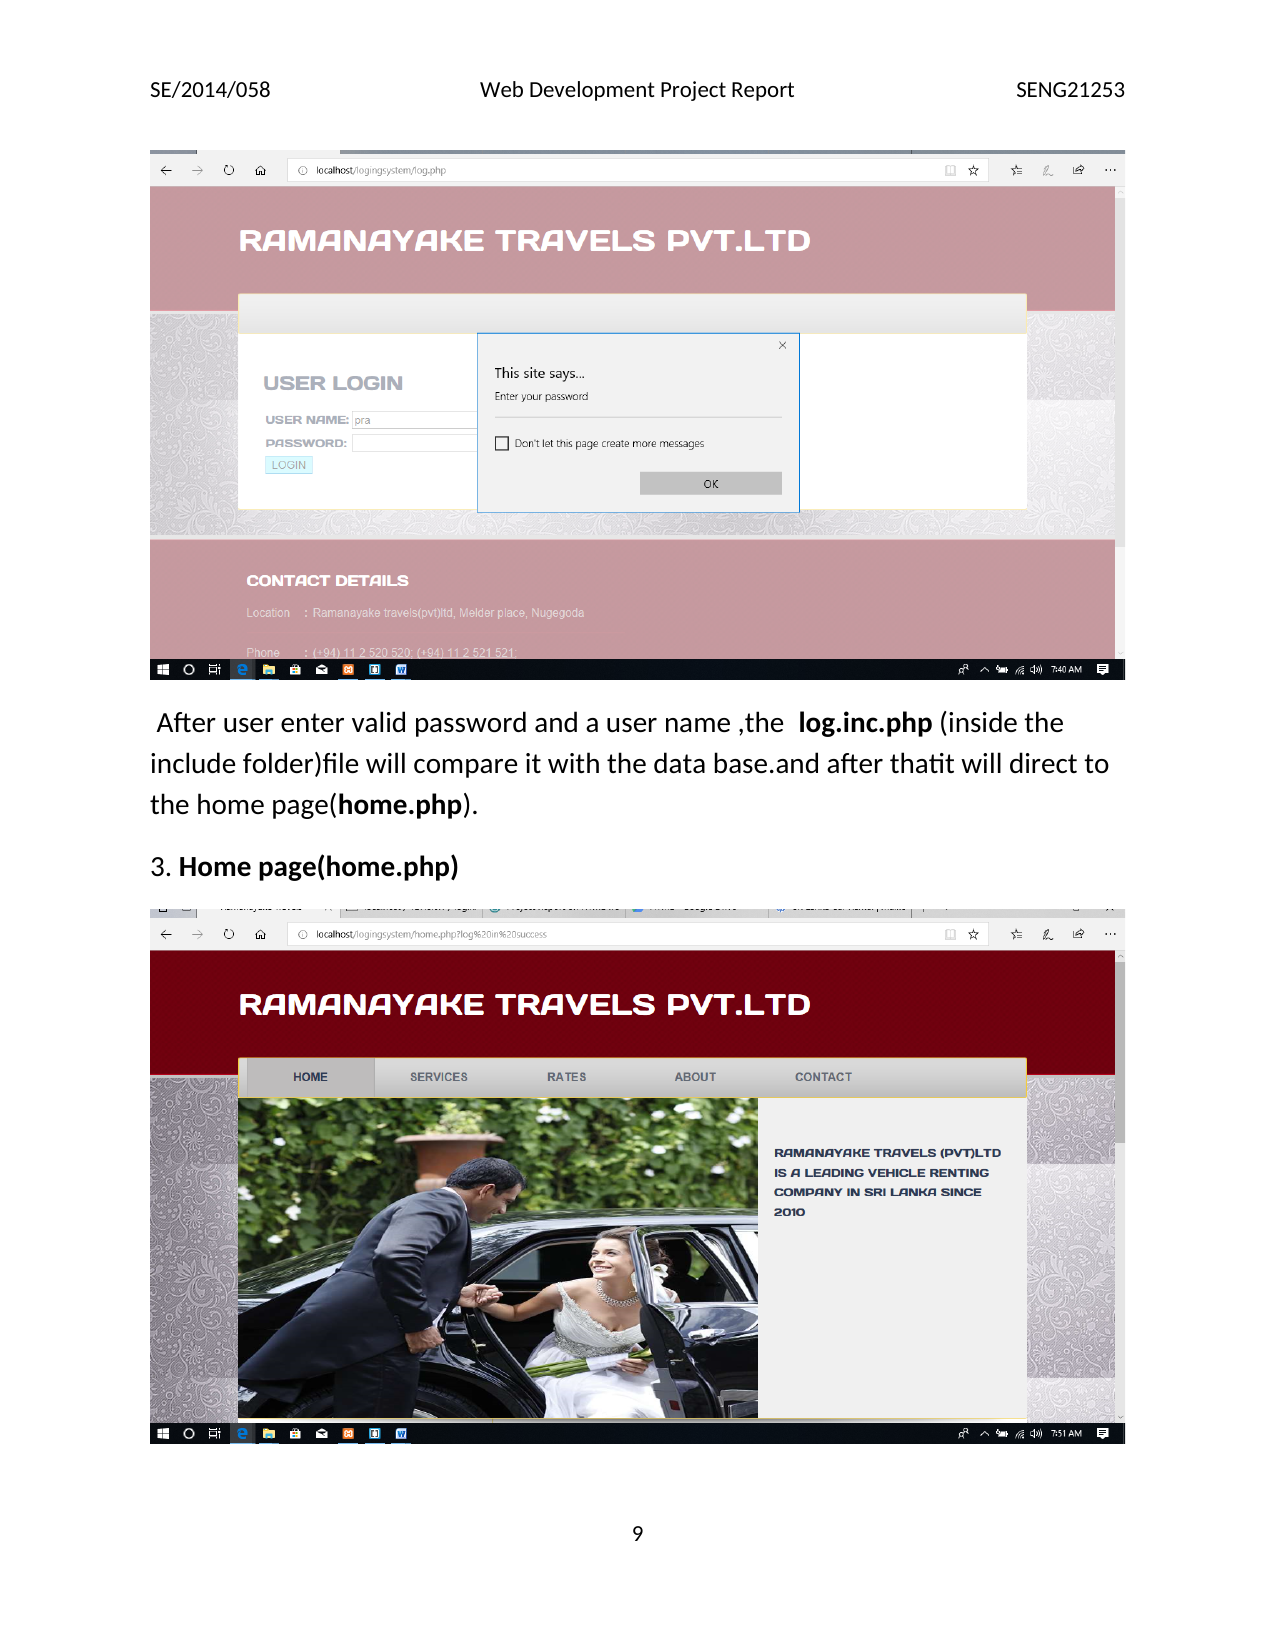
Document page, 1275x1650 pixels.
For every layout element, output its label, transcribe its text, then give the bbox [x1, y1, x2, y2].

picture [150, 150, 1125, 680]
text After user enter valid password and a user name ,the log.inc.php (inside the include folder)file will compare it with the data base.and after thatit will direct to the home page(home.php). [150, 704, 1125, 822]
picture [150, 909, 1125, 1444]
text 3. Home page(home.php) [150, 848, 1125, 884]
